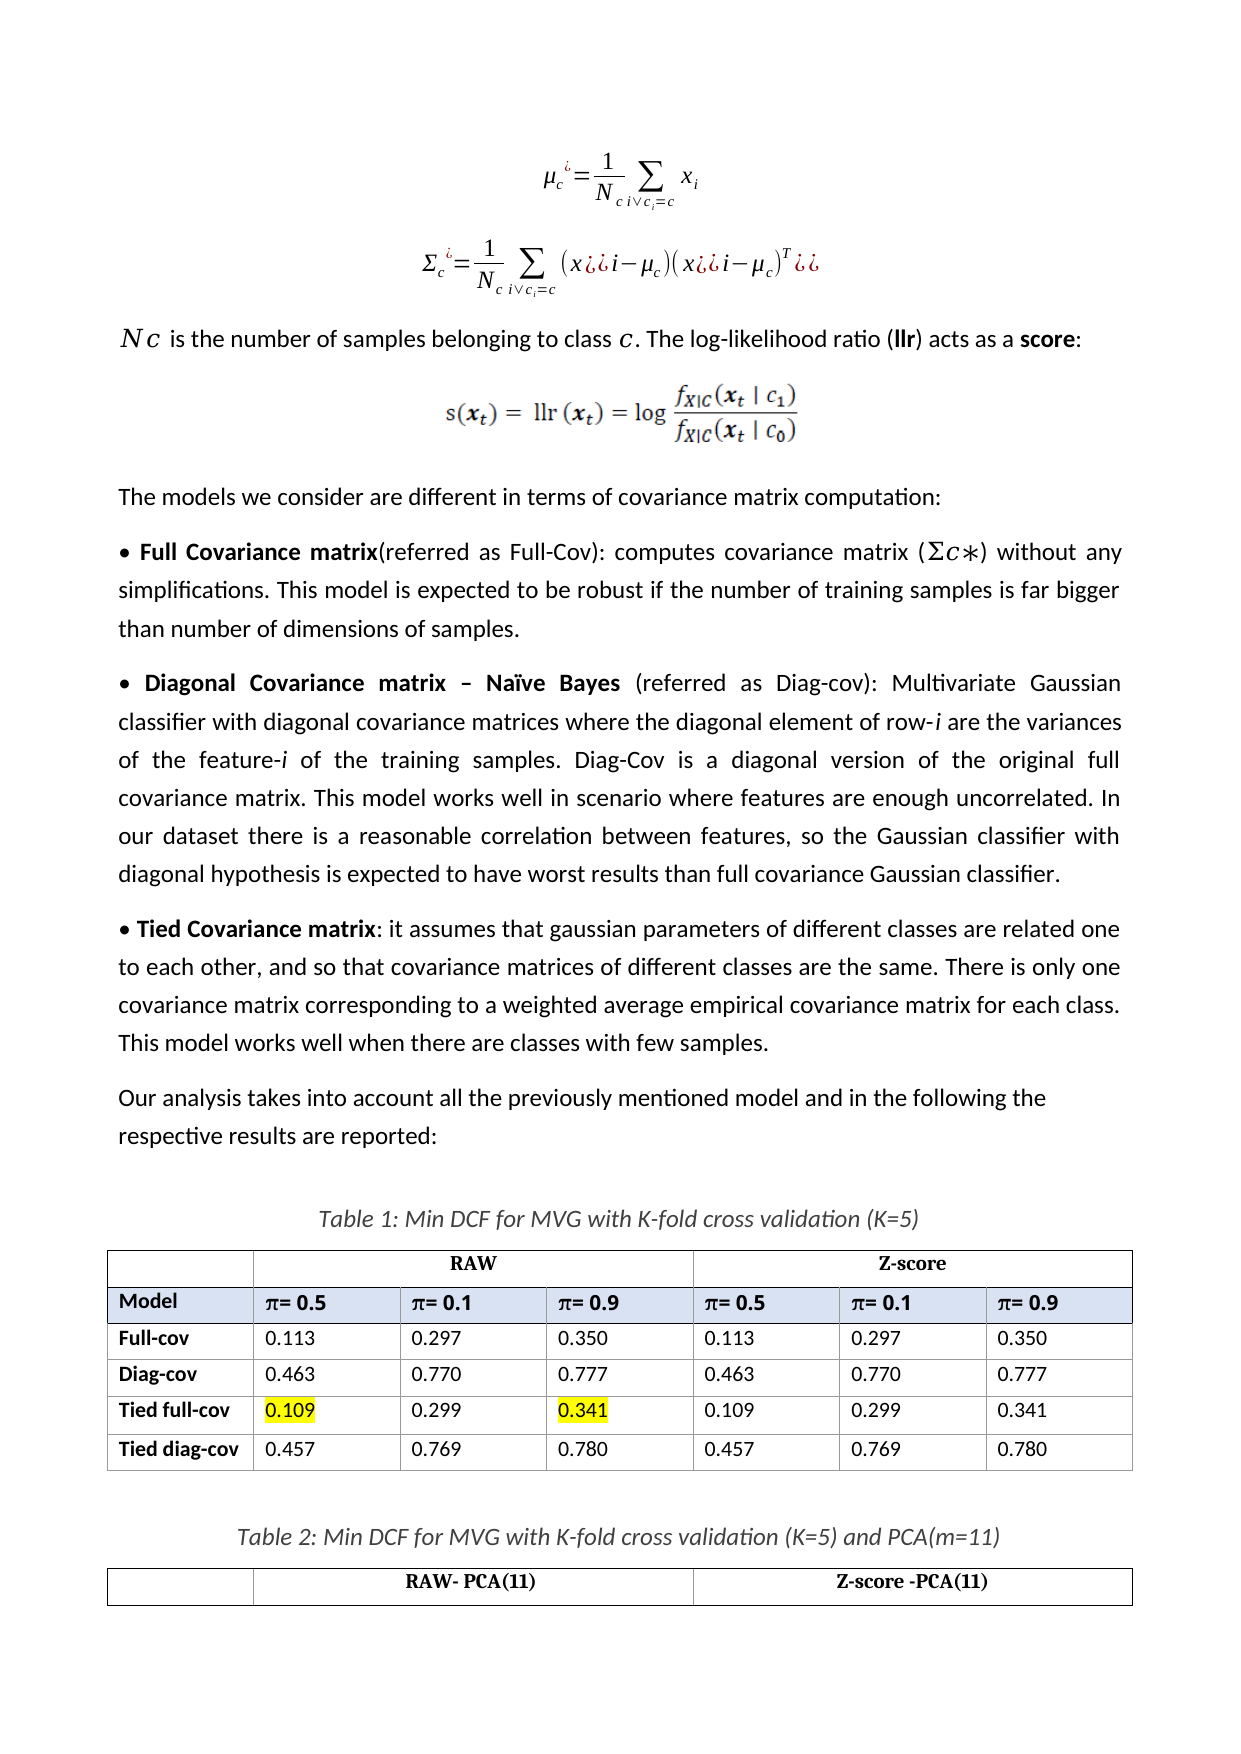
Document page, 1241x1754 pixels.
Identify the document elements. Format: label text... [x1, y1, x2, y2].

table_cell 0.109 [694, 1397, 839, 1434]
table_cell 0.463 [694, 1360, 839, 1396]
table_cell Tied diag-cov [108, 1435, 253, 1470]
table_cell π= 0.1 [840, 1288, 986, 1323]
table_cell 0.297 [401, 1324, 546, 1359]
picture [429, 377, 812, 458]
table_cell 0.113 [254, 1324, 400, 1359]
table_cell π= 0.5 [694, 1288, 839, 1323]
text The models we consider are different in terms of covariance matrix computation: [118, 481, 1122, 512]
table_cell 0.770 [840, 1360, 986, 1396]
table_cell 0.299 [840, 1397, 986, 1434]
table_cell π= 0.9 [987, 1288, 1132, 1323]
table_cell 0.341 [987, 1397, 1132, 1434]
text Table 1: Min DCF for MVG with K-fold cross validation (K=5) [118, 1203, 1122, 1233]
table_cell 0.769 [401, 1435, 546, 1470]
table_header [108, 1569, 253, 1604]
table_cell 0.350 [547, 1324, 693, 1359]
table_cell 0.299 [401, 1397, 546, 1434]
table_cell π= 0.9 [547, 1288, 693, 1323]
table_cell 0.341 [547, 1397, 693, 1434]
table_cell 0.780 [547, 1435, 693, 1470]
table_cell 0.770 [401, 1360, 546, 1396]
text • Diagonal Covariance matrix – Naïve Bayes (referred as Diag-cov): Multivariate Gaussian classifier with diagonal covariance matrices where the diagonal element of row-i are the variances of the feature-i of the training samples. Diag-Cov is a diagonal version of the original full covariance matrix. This model works well in scenario where features are enough uncorrelated. In our dataset there is a reasonable correlation between features, so the Gaussian classifier with diagonal hypothesis is expected to have worst results than full covariance Gaussian classifier. [118, 667, 1122, 889]
text Table 2: Min DCF for MVG with K-fold cross validation (K=5) and PCA(m=11) [118, 1521, 1122, 1552]
table_cell 0.457 [254, 1435, 400, 1470]
table_cell 0.109 [254, 1397, 400, 1434]
table_cell Model [108, 1288, 253, 1323]
table_cell Full-cov [108, 1324, 253, 1359]
text Our analysis takes into account all the previously mentioned model and in the following the respective results are reported: [118, 1082, 1122, 1151]
table_cell 0.297 [840, 1324, 986, 1359]
table_cell 0.350 [987, 1324, 1132, 1359]
table_header Z-score -PCA(11) [694, 1569, 1132, 1604]
table_cell 0.777 [987, 1360, 1132, 1396]
text • Tied Covariance matrix: it assumes that gaussian parameters of different classes are related one to each other, and so that covariance matrices of different classes are the same. There is only one covariance matrix corresponding to a weighted average empirical covariance matrix for each class. This model works well when there are classes with few samples. [118, 913, 1122, 1058]
table_cell Diag-cov [108, 1360, 253, 1396]
table_cell 0.457 [694, 1435, 839, 1470]
table_cell π= 0.1 [401, 1288, 546, 1323]
table_cell Tied full-cov [108, 1397, 253, 1434]
table_cell 0.769 [840, 1435, 986, 1470]
table_cell 0.780 [987, 1435, 1132, 1470]
table_header RAW [254, 1251, 693, 1287]
table_cell π= 0.5 [254, 1288, 400, 1323]
table_header RAW- PCA(11) [254, 1569, 693, 1604]
table_cell 0.463 [254, 1360, 400, 1396]
text • Full Covariance matrix(referred as Full-Cov): computes covariance matrix (Σ𝑐∗) without any simplifications. This model is expected to be robust if the number of training samples is far bigger than number of dimensions of samples. [118, 536, 1122, 643]
table_cell 0.113 [694, 1324, 839, 1359]
text 𝑁𝑐 is the number of samples belonging to class 𝑐. The log-likelihood ratio (llr) acts as a score: [118, 322, 1122, 353]
table_header [108, 1251, 253, 1287]
table_cell 0.777 [547, 1360, 693, 1396]
table_header Z-score [694, 1251, 1132, 1287]
